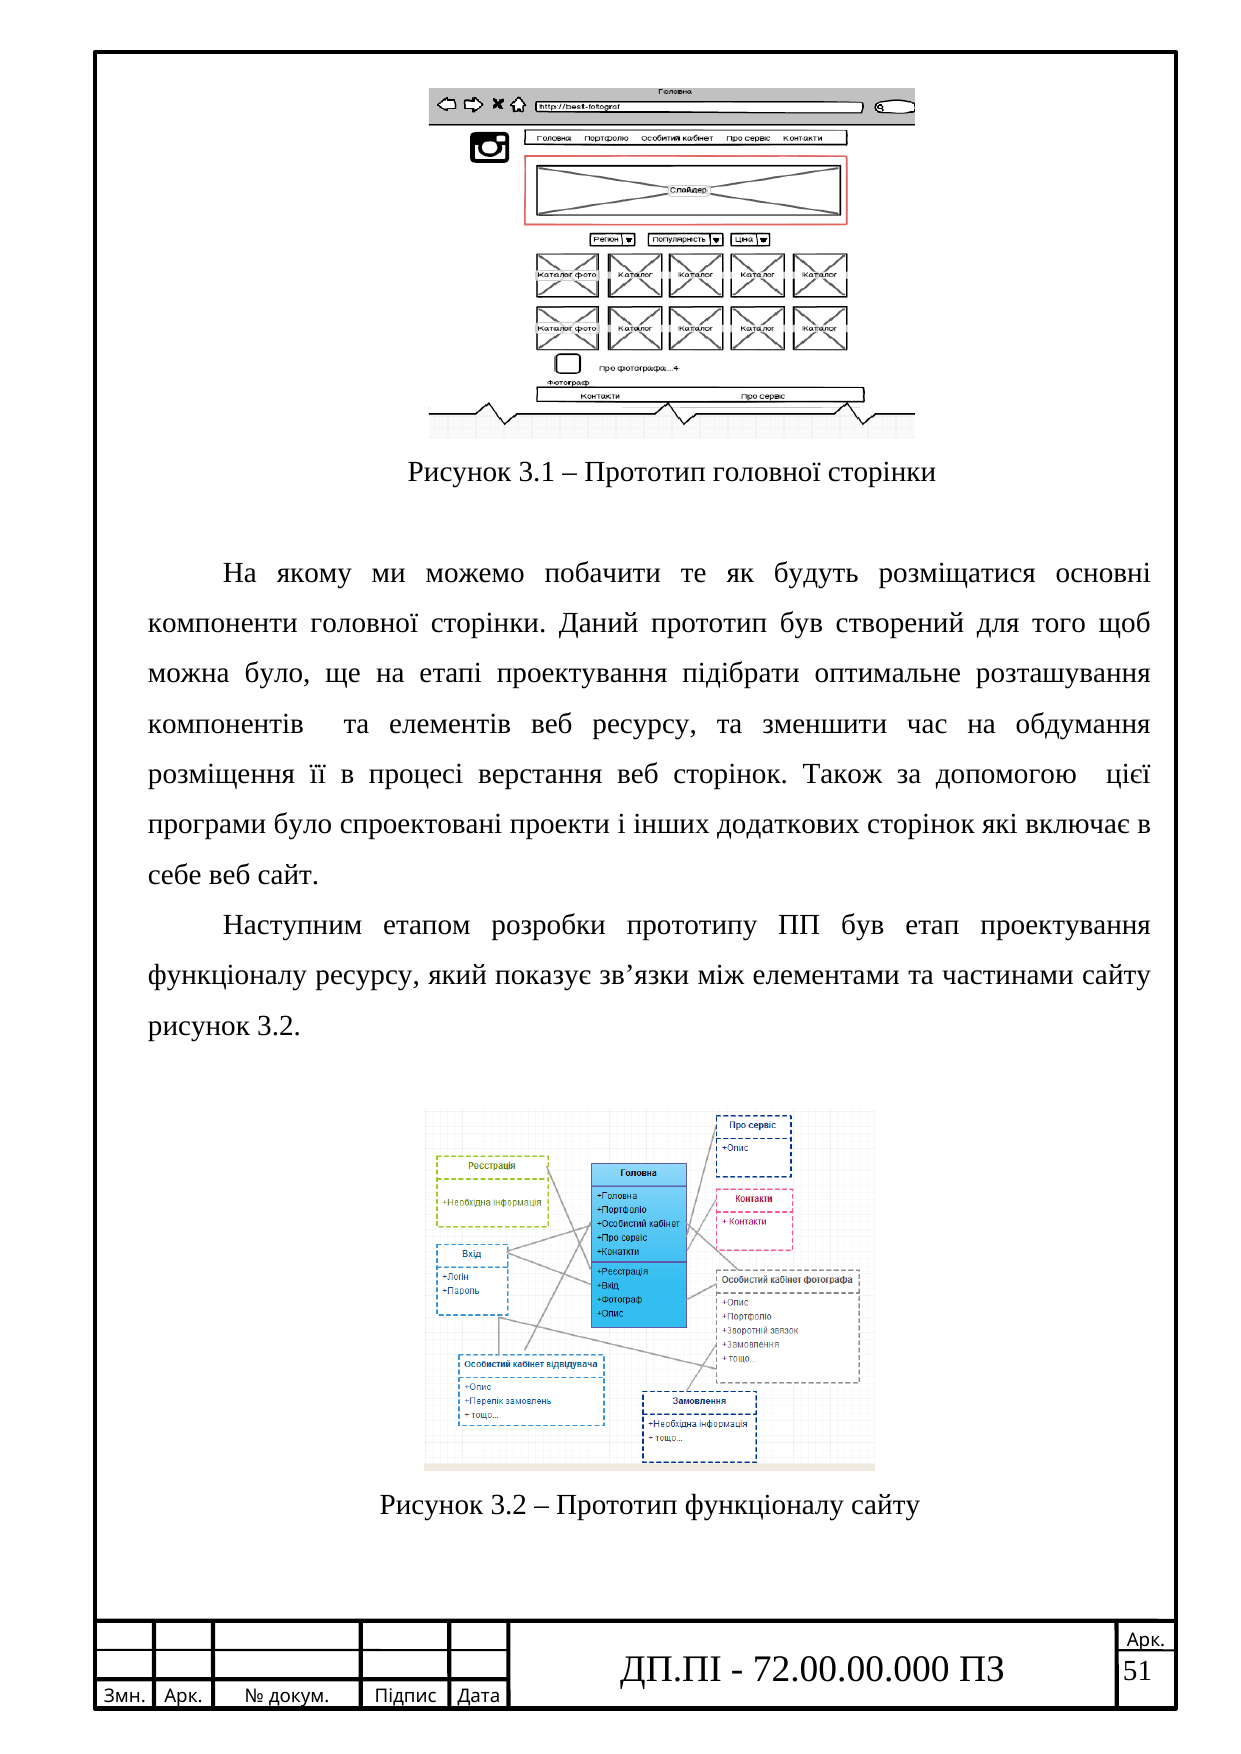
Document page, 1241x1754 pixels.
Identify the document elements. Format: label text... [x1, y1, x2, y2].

text Рисунок 3.1 – Прототип головної сторінки [192, 454, 1152, 488]
picture [428, 88, 915, 438]
picture [424, 1108, 876, 1471]
text Наступним етапом розробки прототипу ПП був етап проектування функціоналу ресурсу, який показує зв’язки між елементами та частинами сайту рисунок 3.2. [148, 907, 1152, 1041]
text Рисунок 3.2 – Прототип функціоналу сайту [148, 1487, 1152, 1521]
text На якому ми можемо побачити те як будуть розміщатися основні компоненти головної сторінки. Даний прототип був створений для того щоб можна було, ще на етапі проектування підібрати оптимальне розташування компонентів та елементів веб ресурсу, та зменшити час на обдумання розміщення її в процесі верстання веб сторінок. Також за допомогою цієї програми було спроектовані проекти і інших додаткових сторінок які включає в себе веб сайт. [148, 555, 1152, 890]
